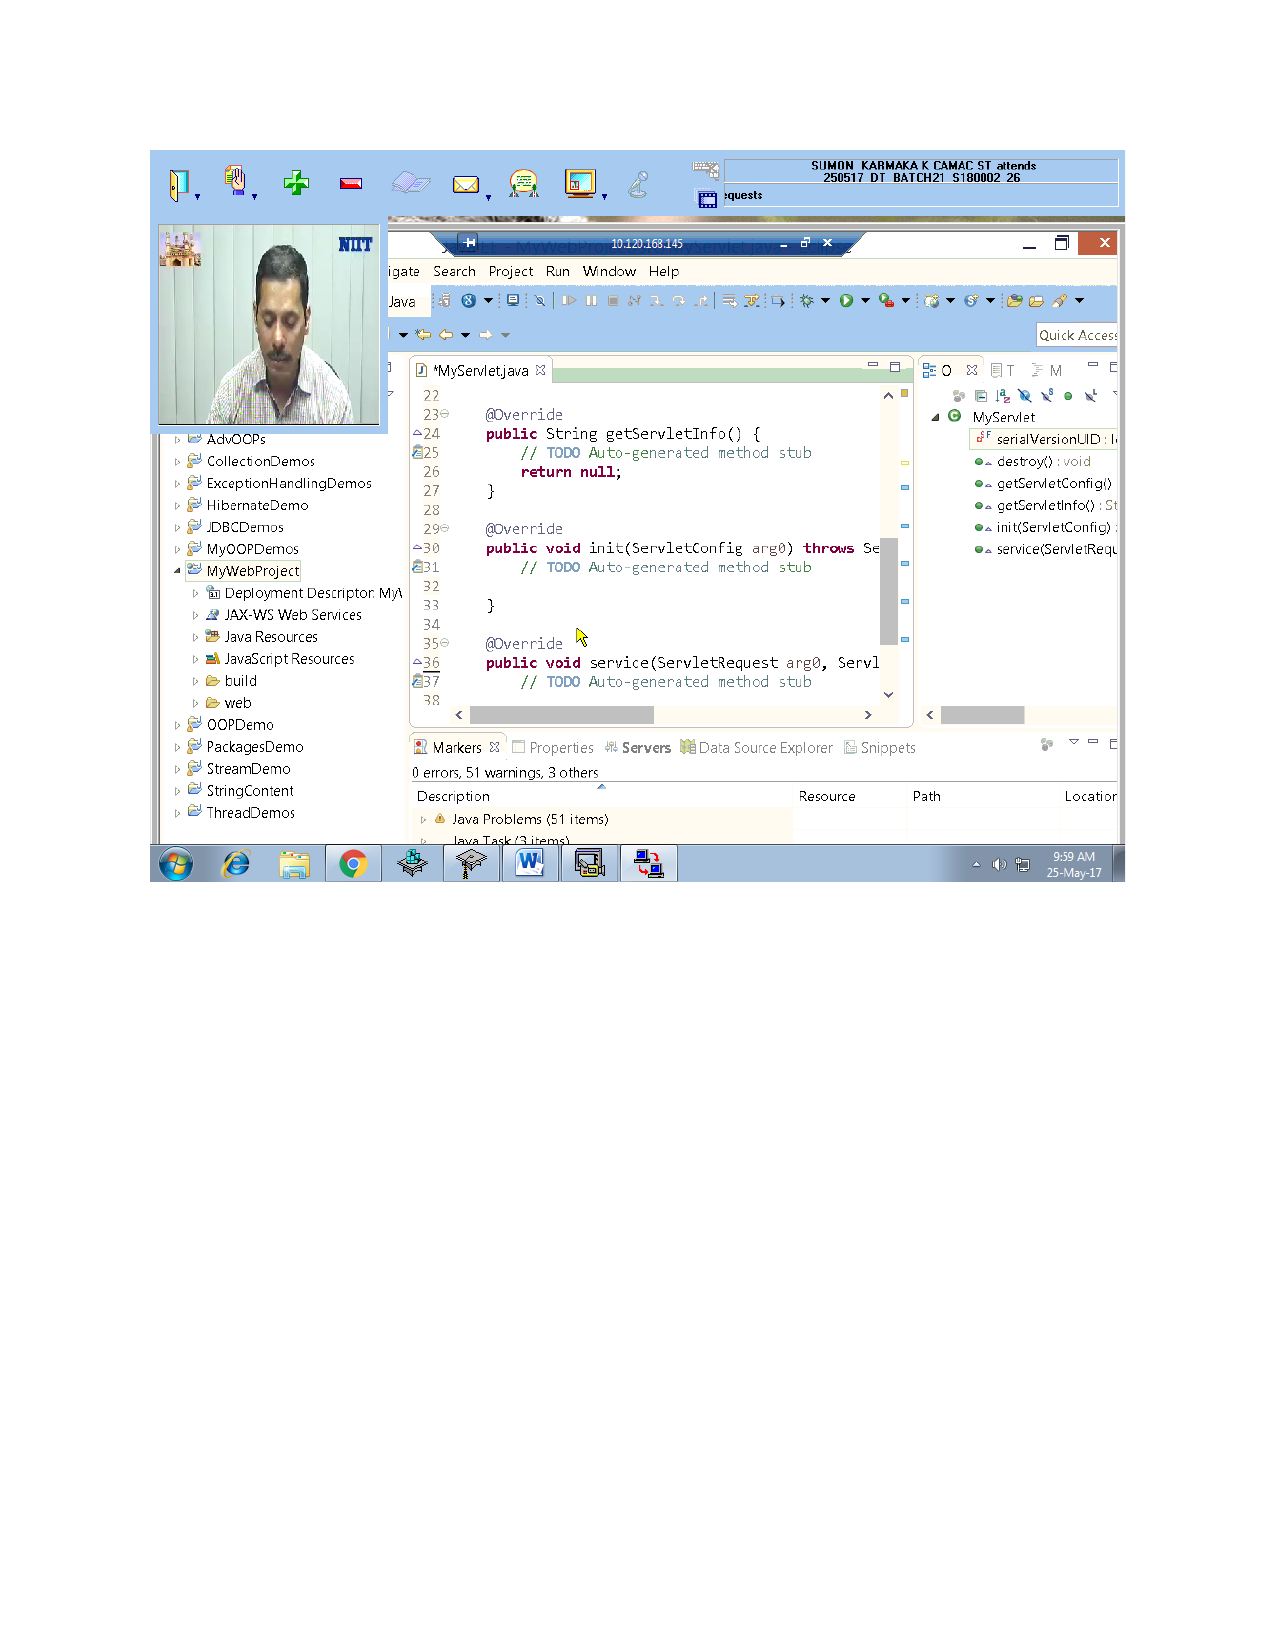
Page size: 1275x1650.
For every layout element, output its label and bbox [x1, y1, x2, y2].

picture [150, 150, 1125, 882]
